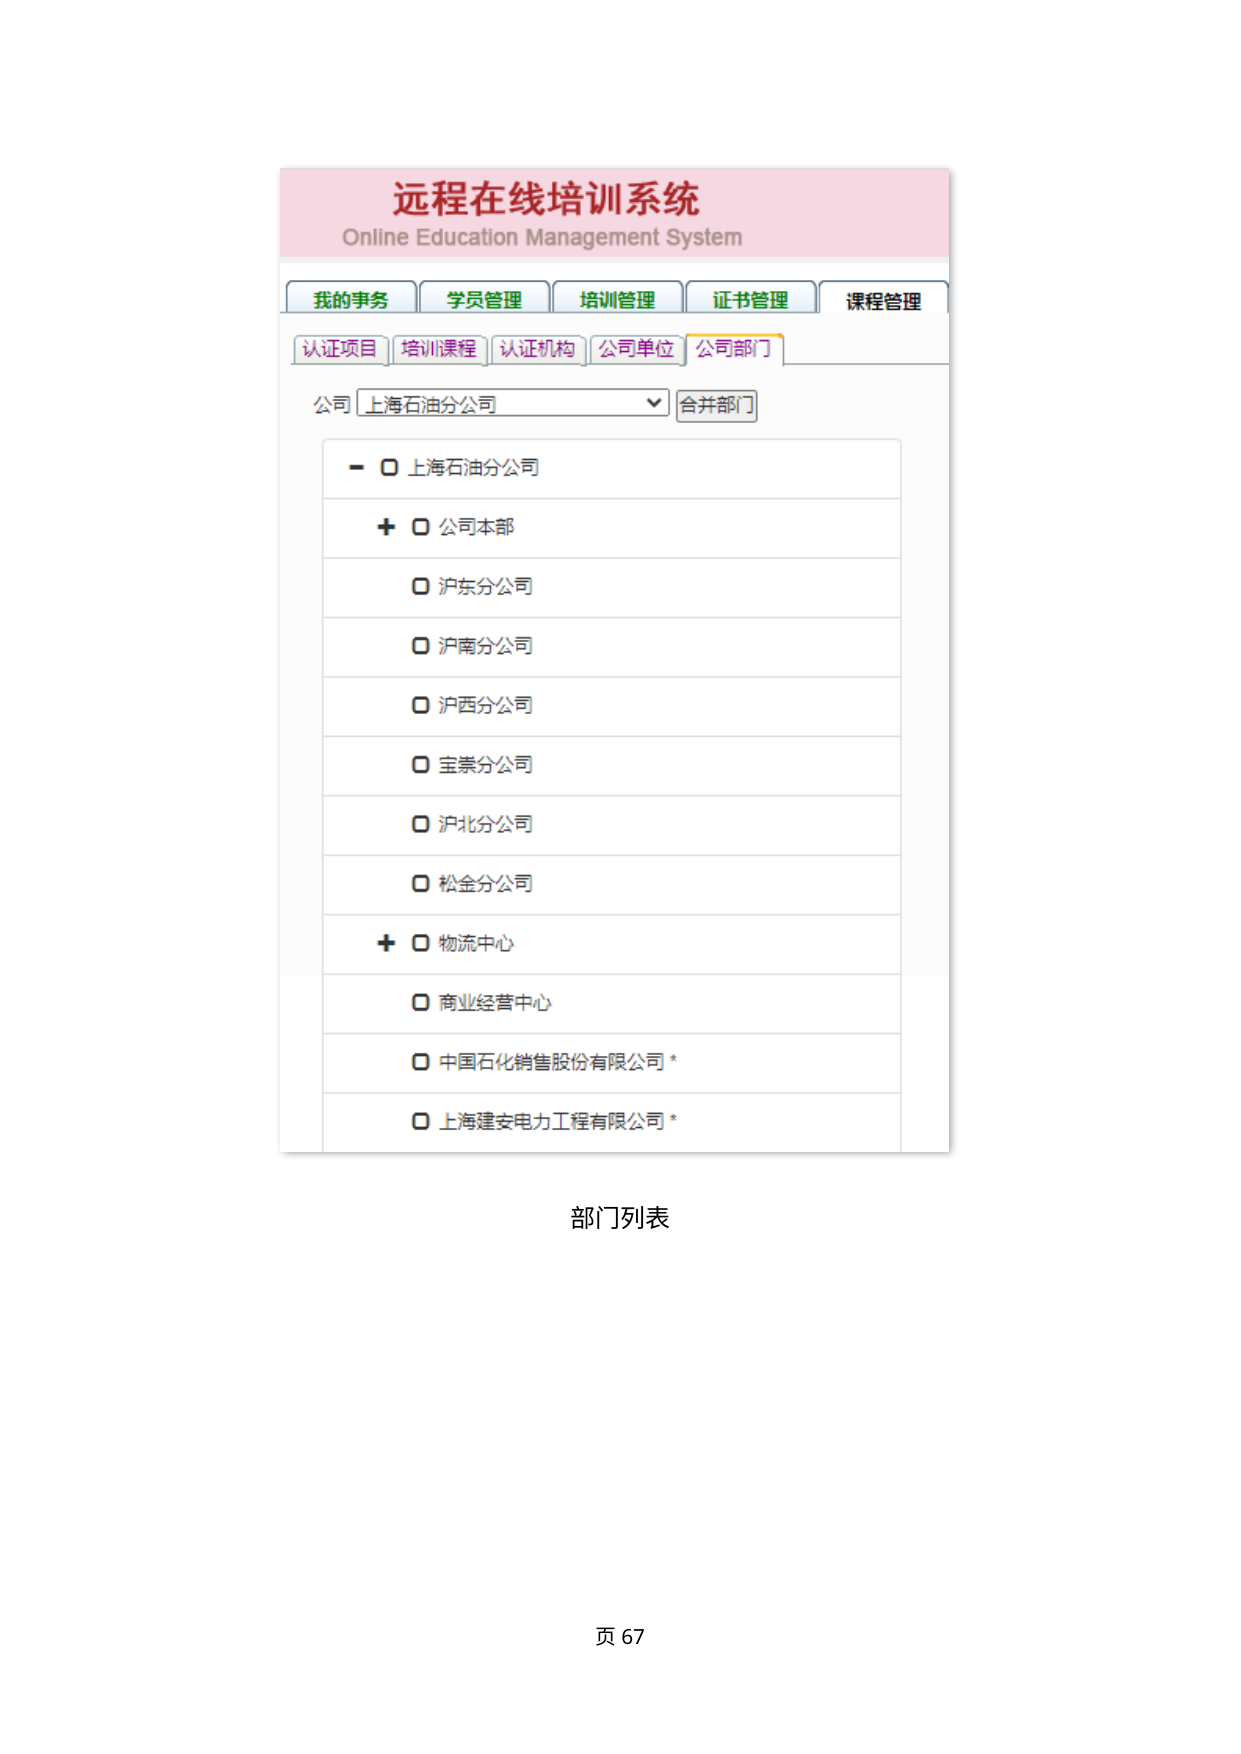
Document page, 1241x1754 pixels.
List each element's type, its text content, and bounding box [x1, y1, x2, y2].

text 部门列表 [187, 1184, 1053, 1249]
picture [280, 168, 949, 1152]
